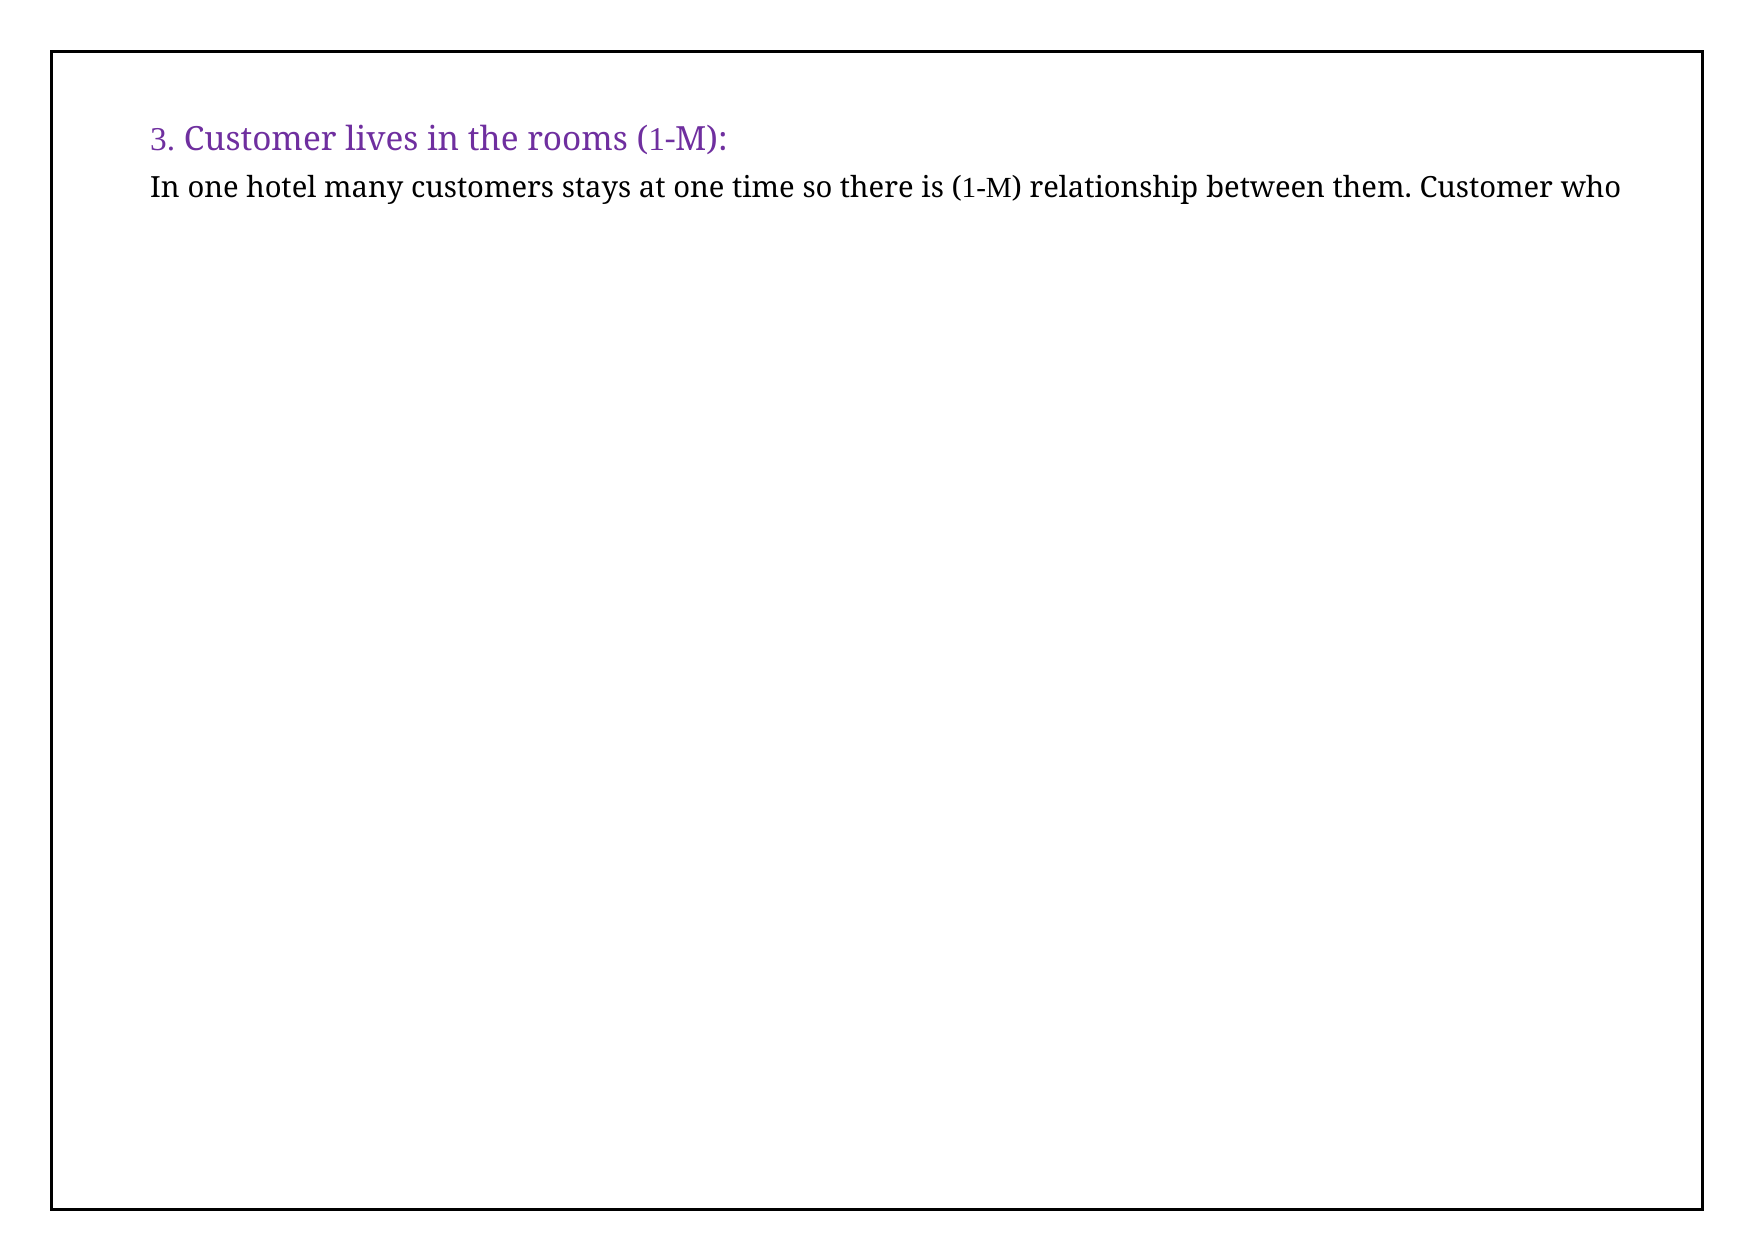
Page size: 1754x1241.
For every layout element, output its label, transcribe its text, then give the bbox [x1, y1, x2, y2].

text In one hotel many customers stays at one time so there is (1-M) relationship between them. Customer who [150, 166, 1652, 206]
subtitle Customer lives in the rooms (1-M): [150, 114, 1652, 160]
